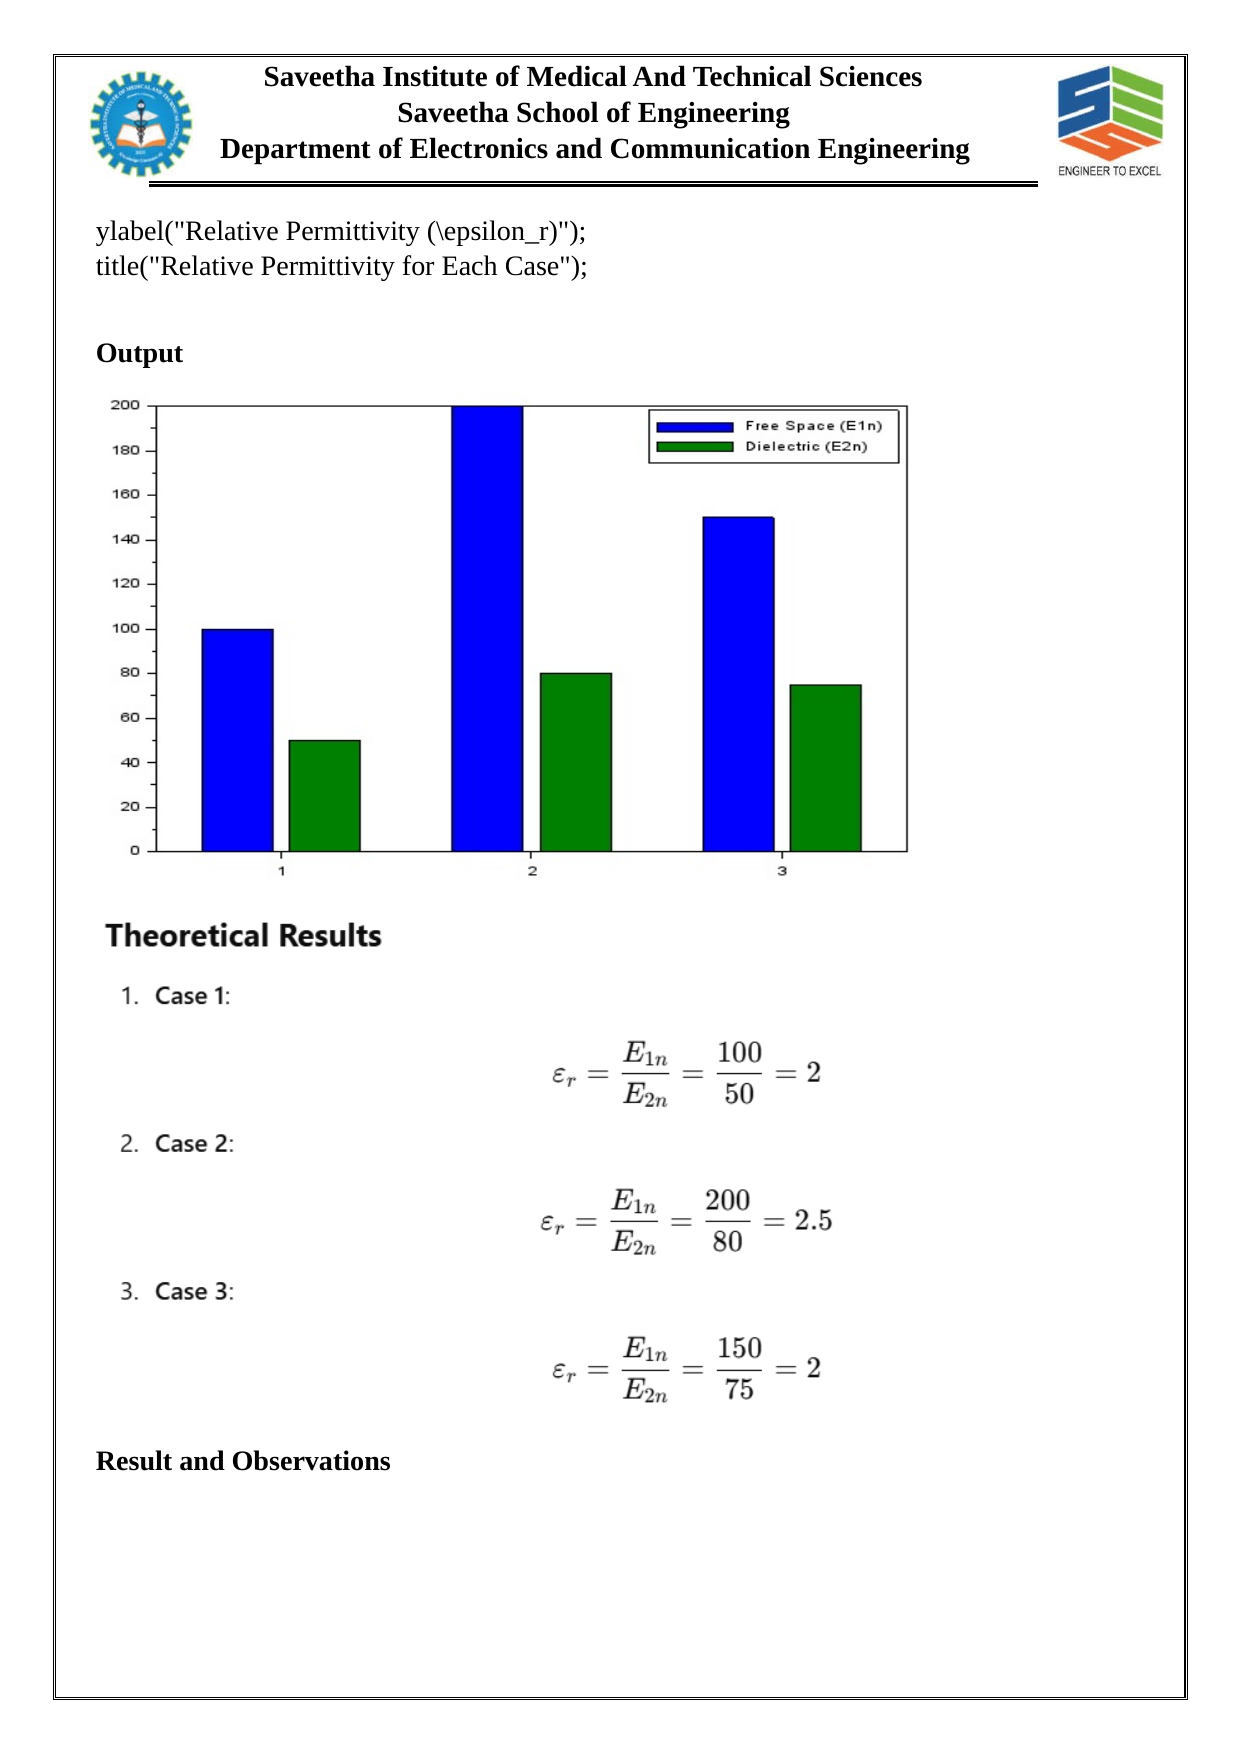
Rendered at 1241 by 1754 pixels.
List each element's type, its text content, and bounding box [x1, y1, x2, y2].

picture [88, 70, 197, 179]
text Output [96, 336, 1158, 368]
text Result and Observations [96, 1444, 1158, 1476]
picture [95, 387, 942, 891]
text title("Relative Permittivity for Each Case"); [96, 249, 1158, 282]
picture [95, 909, 966, 1425]
text ylabel("Relative Permittivity (\epsilon_r)"); [96, 214, 1158, 247]
picture [1056, 64, 1164, 179]
